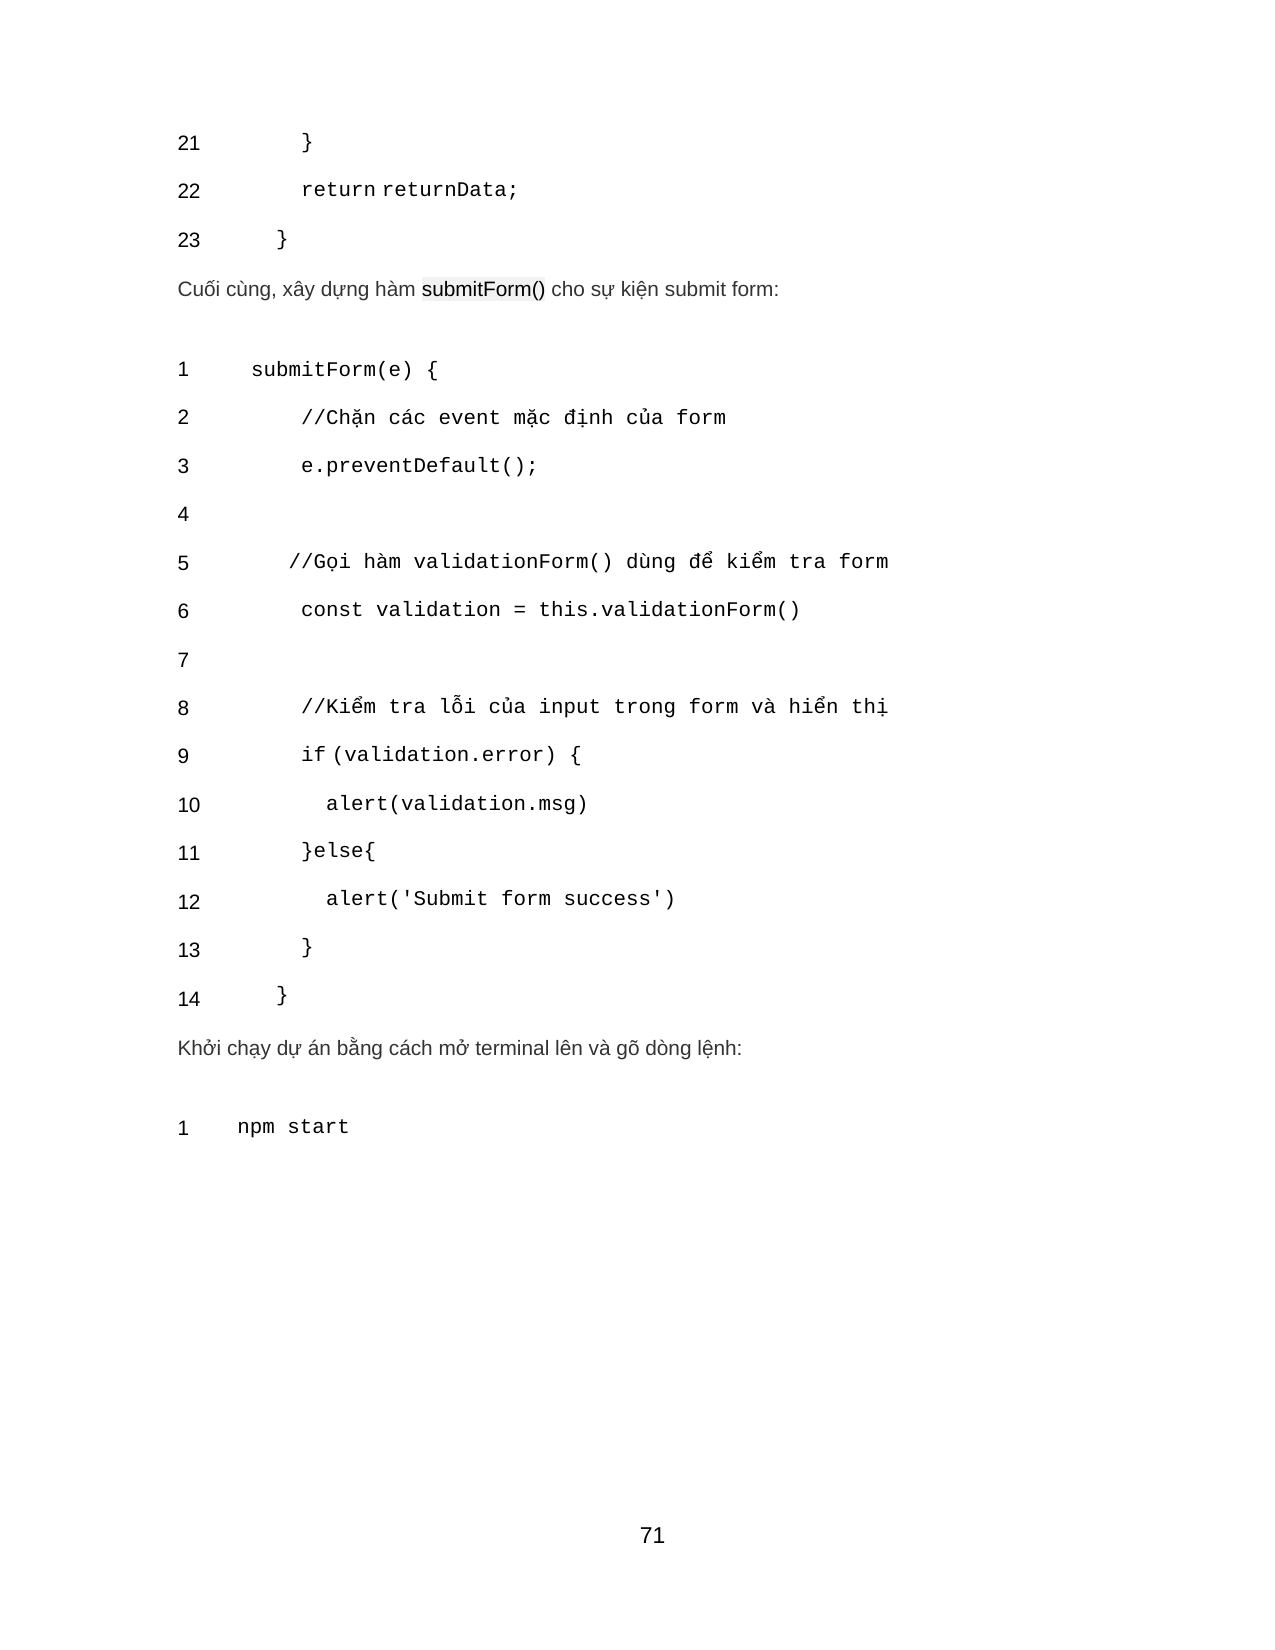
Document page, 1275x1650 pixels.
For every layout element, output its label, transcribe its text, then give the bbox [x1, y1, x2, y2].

table_header 1 2 3 4 5 6 7 8 9 10 11 12 13 14 [177, 344, 251, 1036]
text Cuối cùng, xây dựng hàm submitForm() cho sự kiện submit form: [545, 277, 1127, 301]
table_header submitForm(e) { //Chặn các event mặc định của form e.preventDefault(); //Gọi hàm validationForm() dùng để kiểm tra form const validation = this.validationForm() //Kiểm tra lỗi của input trong form và hiển thị if (validation.error) { alert(validation.msg) }else{ alert('Submit form success') } } [251, 344, 1260, 1036]
table_header 1 [177, 1103, 237, 1165]
table_header npm start [237, 1103, 1260, 1165]
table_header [177, 118, 251, 277]
text Khởi chạy dự án bằng cách mở terminal lên và gõ dòng lệnh: [177, 1036, 1127, 1060]
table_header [251, 118, 1260, 277]
text Cuối cùng, xây dựng hàm submitForm() cho sự kiện submit form: [177, 277, 422, 301]
